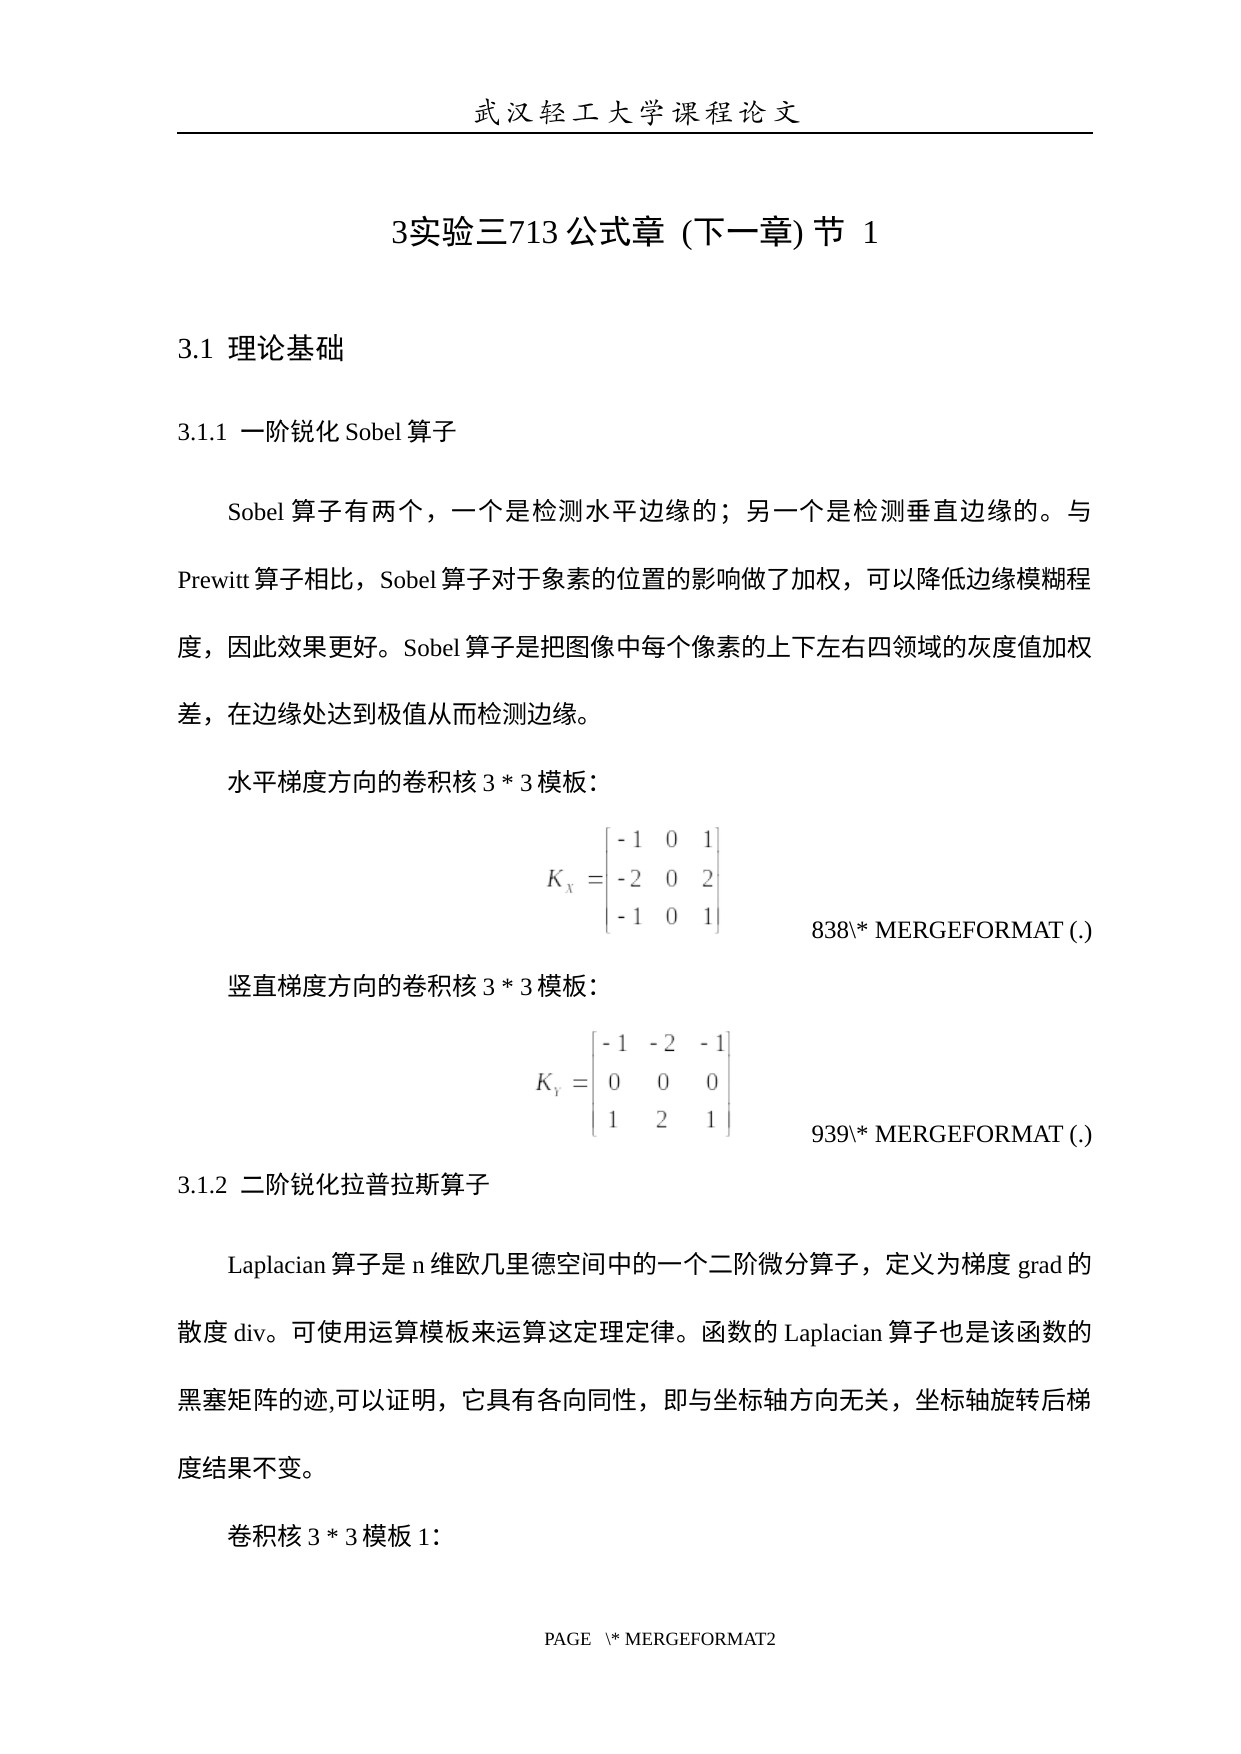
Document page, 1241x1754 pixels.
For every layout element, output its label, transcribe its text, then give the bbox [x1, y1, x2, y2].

subtitle 一阶锐化Sobel算子 [177, 414, 1093, 448]
subtitle 二阶锐化拉普拉斯算子 [177, 1167, 1093, 1201]
text 卷积核3 * 3模板1： [177, 1500, 1093, 1568]
text Laplacian算子是n维欧几里德空间中的一个二阶微分算子，定义为梯度grad的散度div。可使用运算模板来运算这定理定律。函数的Laplacian算子也是该函数的黑塞矩阵的迹,可以证明，它具有各向同性，即与坐标轴方向无关，坐标轴旋转后梯度结果不变。 [177, 1229, 1093, 1500]
text 竖直梯度方向的卷积核3 * 3模板： [177, 951, 1093, 1019]
subtitle 理论基础 [177, 313, 1093, 381]
text Sobel算子有两个，一个是检测水平边缘的；另一个是检测垂直边缘的。与Prewitt算子相比，Sobel算子对于象素的位置的影响做了加权，可以降低边缘模糊程度，因此效果更好。Sobel算子是把图像中每个像素的上下左右四领域的灰度值加权差，在边缘处达到极值从而检测边缘。 [177, 475, 1093, 747]
text 水平梯度方向的卷积核3 * 3模板： [177, 747, 1093, 815]
subtitle 实验三 [177, 196, 1093, 264]
